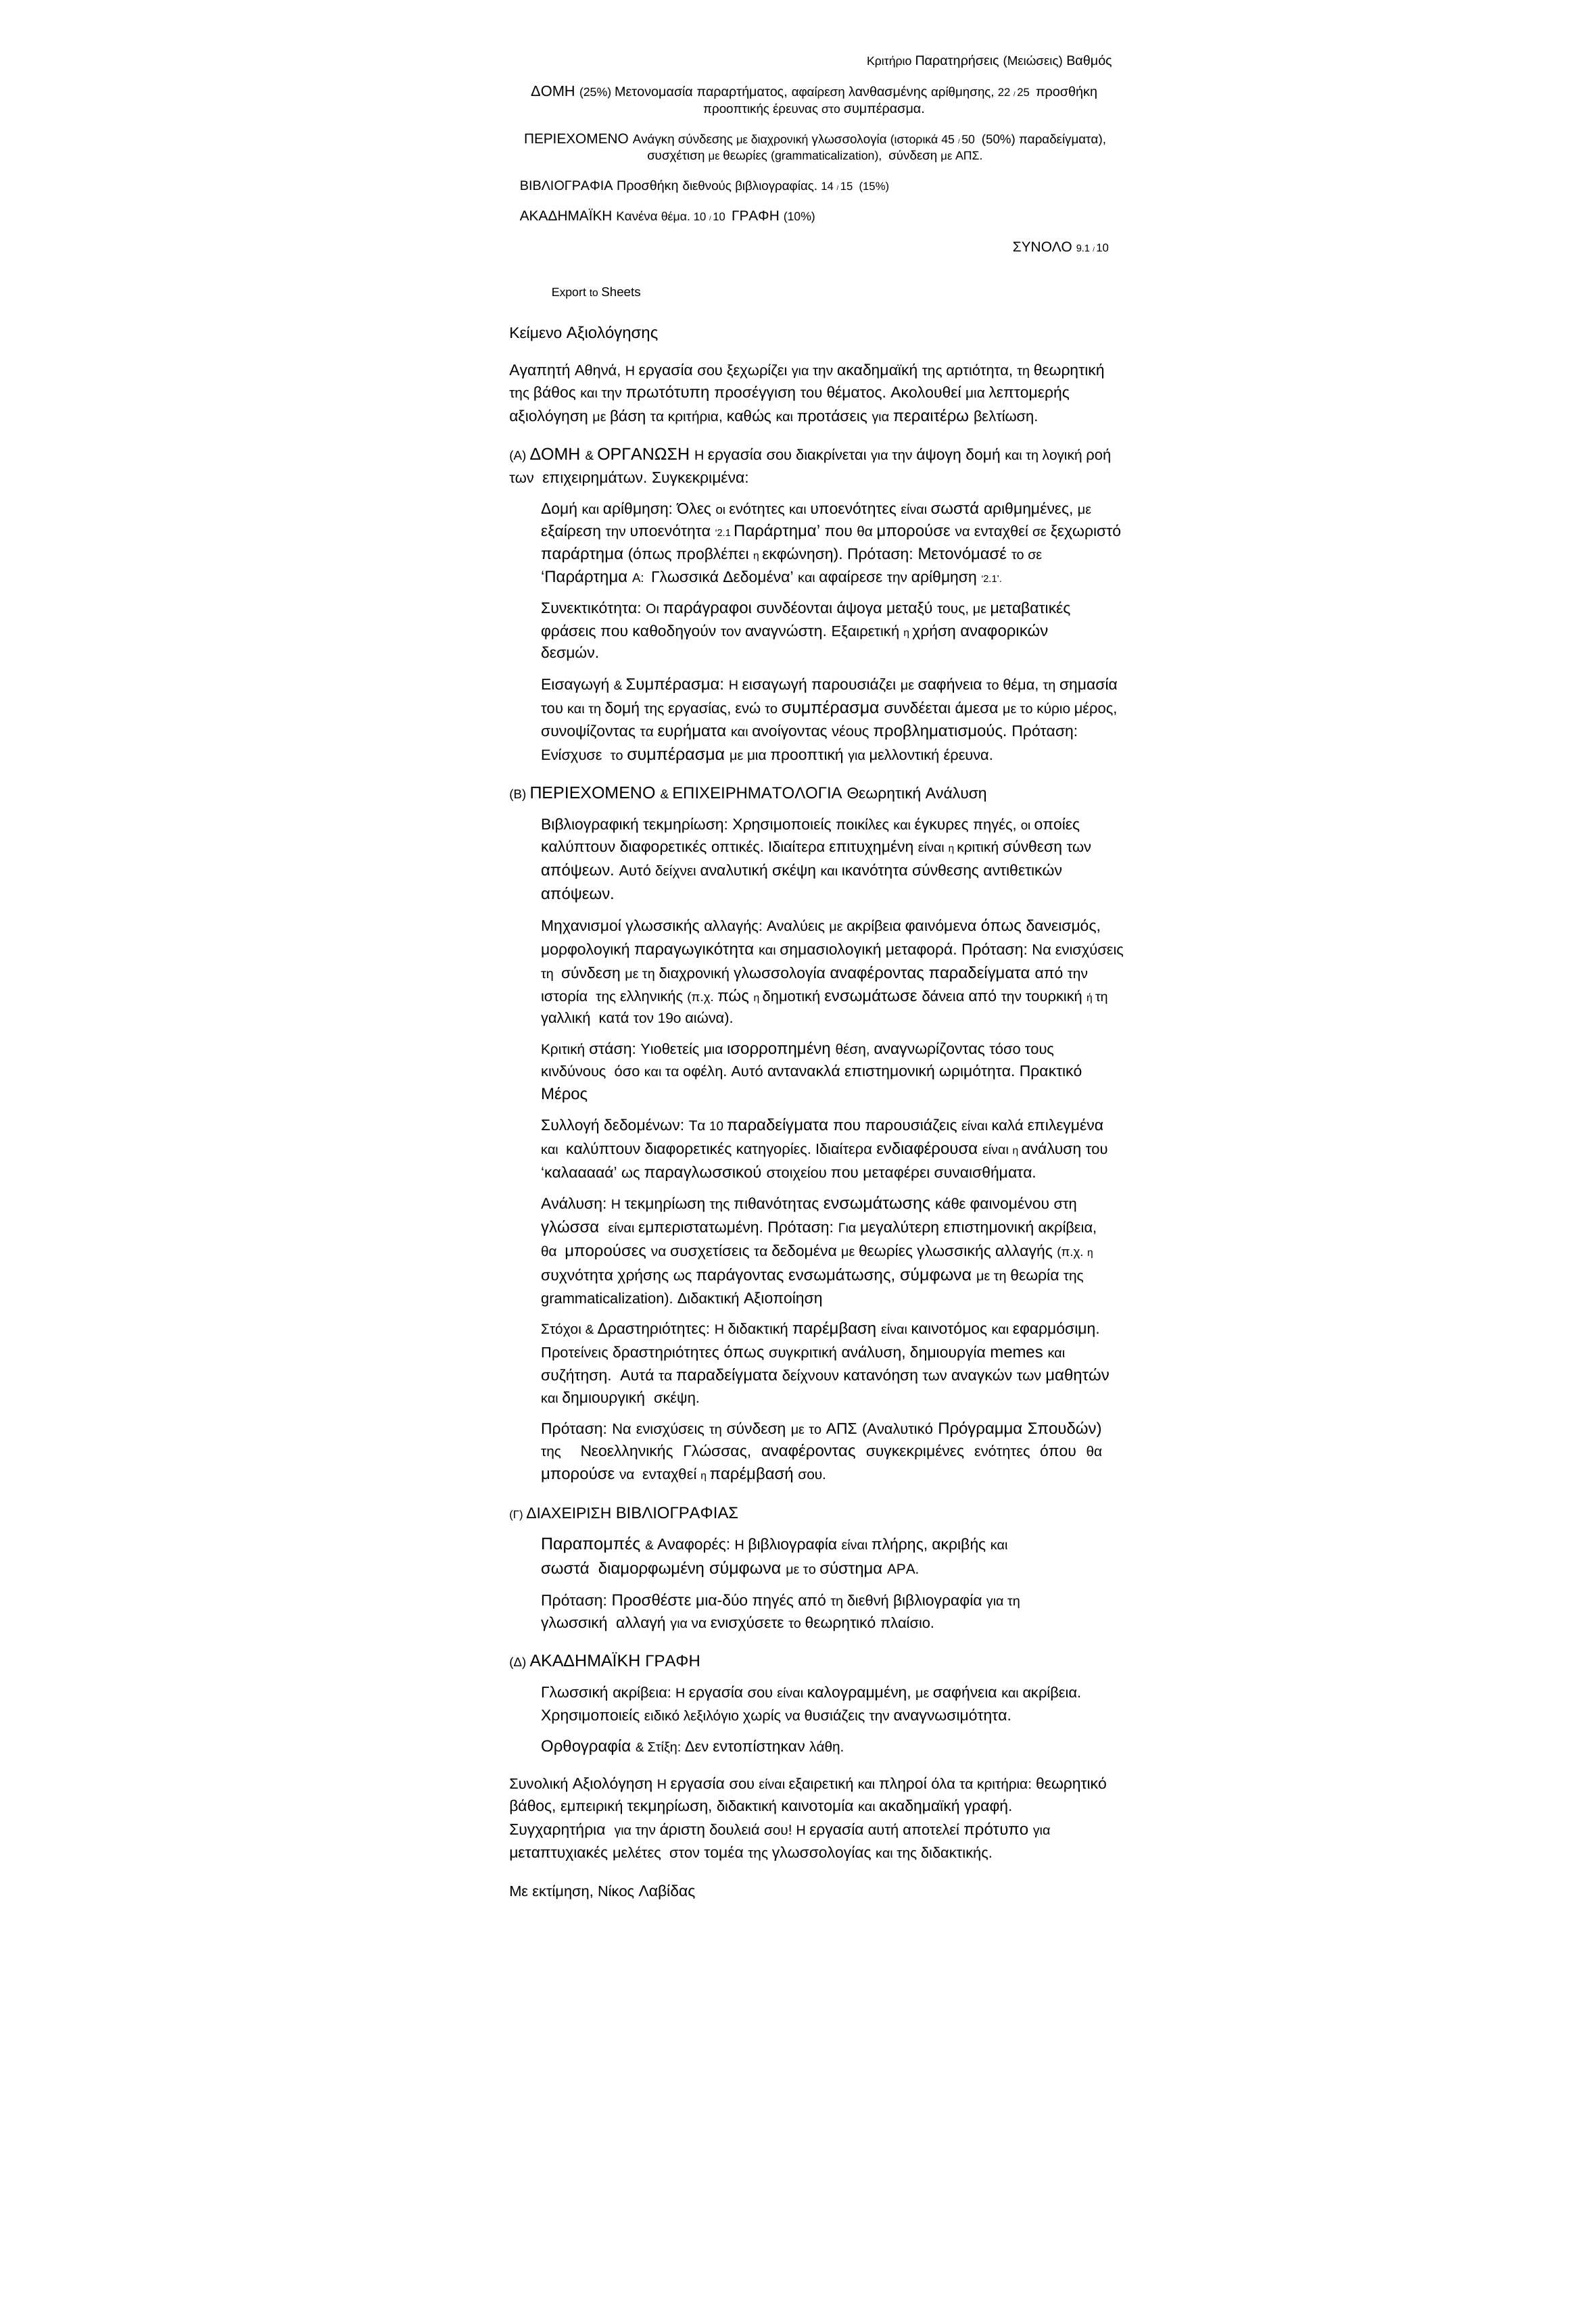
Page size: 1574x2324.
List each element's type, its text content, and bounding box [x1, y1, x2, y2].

text Γλωσσική ακρίβεια: Η εργασία σου είναι καλογραμμένη, με σαφήνεια και ακρίβεια. Χρησιμοποιείς ειδικό λεξιλόγιο χωρίς να θυσιάζεις την αναγνωσιμότητα. [541, 1683, 1082, 1724]
text Export to Sheets [552, 285, 1573, 299]
text Μηχανισμοί γλωσσικής αλλαγής: Αναλύεις με ακρίβεια φαινόμενα όπως δανεισμός, μορφολογική παραγωγικότητα και σημασιολογική μεταφορά. Πρόταση: Να ενισχύσεις τη σύνδεση με τη διαχρονική γλωσσολογία αναφέροντας παραδείγματα από την ιστορία της ελληνικής (π.χ. πώς η δημοτική ενσωμάτωσε δάνεια από την τουρκική ή τη γαλλική κατά τον 19ο αιώνα). [541, 916, 1124, 1026]
text Με εκτίμηση, Νίκος Λαβίδας [509, 1881, 1573, 1899]
text ΔΟΜΗ (25%) Μετονομασία παραρτήματος, αφαίρεση λανθασμένης αρίθμησης, 22 / 25 προσθήκη προοπτικής έρευνας στο συμπέρασμα. [520, 82, 1108, 116]
text (Α) ΔΟΜΗ & ΟΡΓΑΝΩΣΗ Η εργασία σου διακρίνεται για την άψογη δομή και τη λογική ροή των επιχειρημάτων. Συγκεκριμένα: [509, 444, 1122, 486]
text ΠΕΡΙΕΧΟΜΕΝΟ Ανάγκη σύνδεσης με διαχρονική γλωσσολογία (ιστορικά 45 / 50 (50%) παραδείγματα), συσχέτιση με θεωρίες (grammaticalization), σύνδεση με ΑΠΣ. [520, 130, 1110, 162]
text Στόχοι & Δραστηριότητες: Η διδακτική παρέμβαση είναι καινοτόμος και εφαρμόσιμη. Προτείνεις δραστηριότητες όπως συγκριτική ανάλυση, δημιουργία memes και συζήτηση. Αυτά τα παραδείγματα δείχνουν κατανόηση των αναγκών των μαθητών και δημιουργική σκέψη. [541, 1319, 1122, 1407]
text Αγαπητή Αθηνά, Η εργασία σου ξεχωρίζει για την ακαδημαϊκή της αρτιότητα, τη θεωρητική της βάθος και την πρωτότυπη προσέγγιση του θέματος. Ακολουθεί μια λεπτομερής αξιολόγηση με βάση τα κριτήρια, καθώς και προτάσεις για περαιτέρω βελτίωση. [509, 360, 1105, 425]
text (Γ) ΔΙΑΧΕΙΡΙΣΗ ΒΙΒΛΙΟΓΡΑΦΙΑΣ [509, 1503, 1573, 1522]
text Δομή και αρίθμηση: Όλες οι ενότητες και υποενότητες είναι σωστά αριθμημένες, με εξαίρεση την υποενότητα ‘2.1 Παράρτημα’ που θα μπορούσε να ενταχθεί σε ξεχωριστό παράρτημα (όπως προβλέπει η εκφώνηση). Πρόταση: Μετονόμασέ το σε ‘Παράρτημα Α: Γλωσσικά Δεδομένα’ και αφαίρεσε την αρίθμηση ‘2.1’. [541, 498, 1126, 586]
text (Δ) ΑΚΑΔΗΜΑΪΚΗ ΓΡΑΦΗ [509, 1651, 1573, 1670]
text (Β) ΠΕΡΙΕΧΟΜΕΝΟ & ΕΠΙΧΕΙΡΗΜΑΤΟΛΟΓΙΑ Θεωρητική Ανάλυση [509, 783, 1573, 802]
text Πρόταση: Να ενισχύσεις τη σύνδεση με το ΑΠΣ (Αναλυτικό Πρόγραμμα Σπουδών) της Νεοελληνικής Γλώσσας, αναφέροντας συγκεκριμένες ενότητες όπου θα μπορούσε να ενταχθεί η παρέμβασή σου. [541, 1418, 1102, 1483]
text ΣΥΝΟΛΟ 9.1 / 10 [0, 239, 1108, 255]
text Κείμενο Αξιολόγησης [509, 323, 1573, 341]
text Συνεκτικότητα: Οι παράγραφοι συνδέονται άψογα μεταξύ τους, με μεταβατικές φράσεις που καθοδηγούν τον αναγνώστη. Εξαιρετική η χρήση αναφορικών δεσμών. [541, 598, 1089, 661]
text Συνολική Αξιολόγηση Η εργασία σου είναι εξαιρετική και πληροί όλα τα κριτήρια: θεωρητικό βάθος, εμπειρική τεκμηρίωση, διδακτική καινοτομία και ακαδημαϊκή γραφή. Συγχαρητήρια για την άριστη δουλειά σου! Η εργασία αυτή αποτελεί πρότυπο για μεταπτυχιακές μελέτες στον τομέα της γλωσσολογίας και της διδακτικής. [509, 1774, 1112, 1861]
text Ορθογραφία & Στίξη: Δεν εντοπίστηκαν λάθη. [541, 1737, 1573, 1755]
text Κριτική στάση: Υιοθετείς μια ισορροπημένη θέση, αναγνωρίζοντας τόσο τους κινδύνους όσο και τα οφέλη. Αυτό αντανακλά επιστημονική ωριμότητα. Πρακτικό Μέρος [541, 1039, 1115, 1103]
text Παραπομπές & Αναφορές: Η βιβλιογραφία είναι πλήρης, ακριβής και σωστά διαμορφωμένη σύμφωνα με το σύστημα APA. [541, 1534, 1041, 1577]
text Συλλογή δεδομένων: Τα 10 παραδείγματα που παρουσιάζεις είναι καλά επιλεγμένα και καλύπτουν διαφορετικές κατηγορίες. Ιδιαίτερα ενδιαφέρουσα είναι η ανάλυση του ‘καλααααά’ ως παραγλωσσικού στοιχείου που μεταφέρει συναισθήματα. [541, 1115, 1113, 1181]
text ΑΚΑΔΗΜΑΪΚΗ Κανένα θέμα. 10 / 10 ΓΡΑΦΗ (10%) [520, 208, 1106, 224]
text ΒΙΒΛΙΟΓΡΑΦΙΑ Προσθήκη διεθνούς βιβλιογραφίας. 14 / 15 (15%) [520, 178, 1106, 193]
text Ανάλυση: Η τεκμηρίωση της πιθανότητας ενσωμάτωσης κάθε φαινομένου στη γλώσσα είναι εμπεριστατωμένη. Πρόταση: Για μεγαλύτερη επιστημονική ακρίβεια, θα μπορούσες να συσχετίσεις τα δεδομένα με θεωρίες γλωσσικής αλλαγής (π.χ. η συχνότητα χρήσης ως παράγοντας ενσωμάτωσης, σύμφωνα με τη θεωρία της grammaticalization). Διδακτική Αξιοποίηση [541, 1194, 1108, 1307]
text Βιβλιογραφική τεκμηρίωση: Χρησιμοποιείς ποικίλες και έγκυρες πηγές, οι οποίες καλύπτουν διαφορετικές οπτικές. Ιδιαίτερα επιτυχημένη είναι η κριτική σύνθεση των απόψεων. Αυτό δείχνει αναλυτική σκέψη και ικανότητα σύνθεσης αντιθετικών απόψεων. [541, 815, 1119, 903]
text Κριτήριο Παρατηρήσεις (Μειώσεις) Βαθμός [0, 53, 1112, 68]
text Πρόταση: Προσθέστε μια-δύο πηγές από τη διεθνή βιβλιογραφία για τη γλωσσική αλλαγή για να ενισχύσετε το θεωρητικό πλαίσιο. [541, 1591, 1077, 1631]
text Εισαγωγή & Συμπέρασμα: Η εισαγωγή παρουσιάζει με σαφήνεια το θέμα, τη σημασία του και τη δομή της εργασίας, ενώ το συμπέρασμα συνδέεται άμεσα με το κύριο μέρος, συνοψίζοντας τα ευρήματα και ανοίγοντας νέους προβληματισμούς. Πρόταση: Ενίσχυσε το συμπέρασμα με μια προοπτική για μελλοντική έρευνα. [541, 675, 1120, 763]
